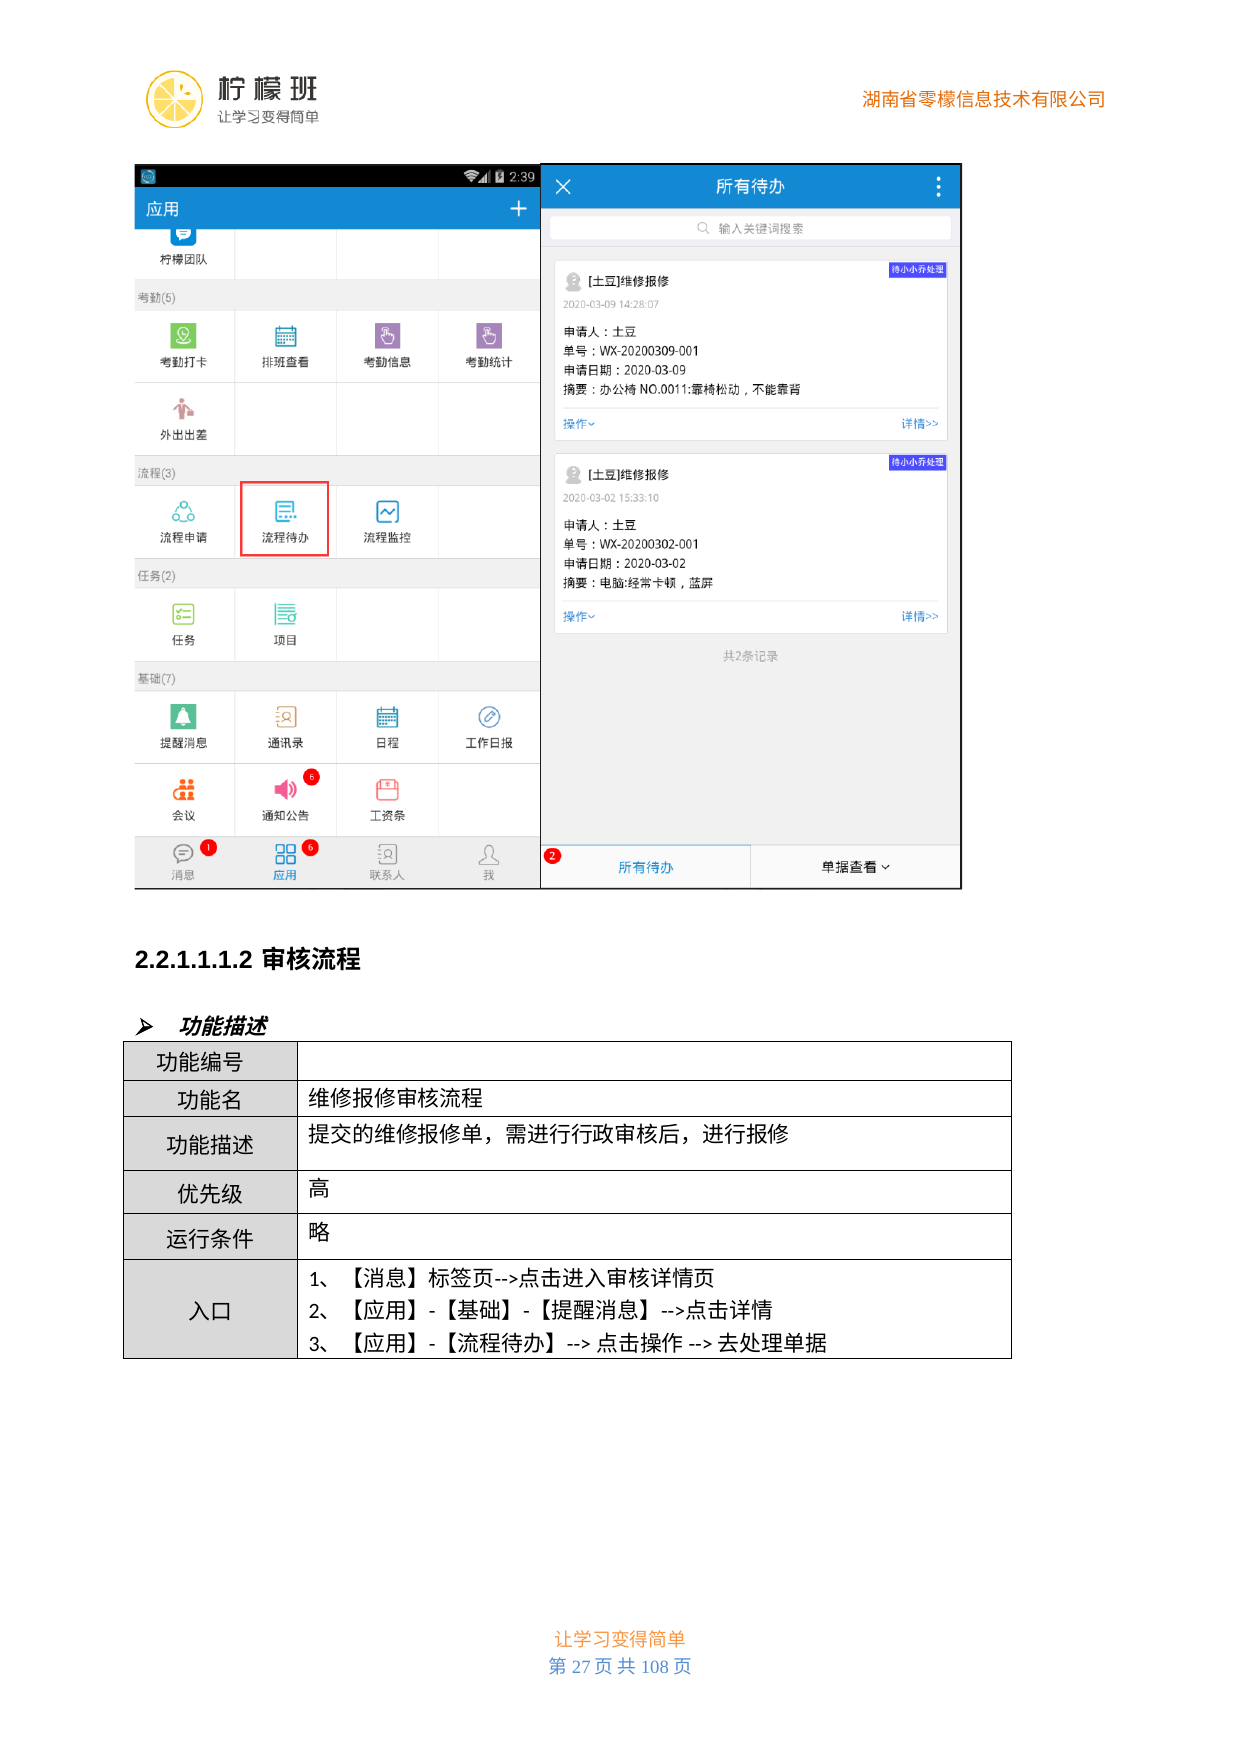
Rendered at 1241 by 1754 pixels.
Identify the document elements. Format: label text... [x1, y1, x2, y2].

table_cell 略 [298, 1214, 1011, 1259]
table_cell 【消息】标签页-->点击进入审核详情页 【应用】-【基础】-【提醒消息】-->点击详情 【应用】-【流程待办】--> 点击操作 --> 去处理单据 [298, 1260, 1011, 1358]
table_cell 维修报修审核流程 [298, 1081, 1011, 1116]
table_cell 功能名 [124, 1081, 297, 1116]
table_cell 运行条件 [124, 1214, 297, 1259]
table_cell 入口 [124, 1260, 297, 1358]
subtitle 审核流程 [134, 926, 1106, 991]
list 功能描述 [134, 1009, 1106, 1041]
table_cell 功能描述 [124, 1117, 297, 1170]
picture [134, 65, 340, 133]
table_cell 高 [298, 1171, 1011, 1213]
picture [134, 163, 963, 890]
table_header 功能编号 [124, 1042, 297, 1080]
table_cell 优先级 [124, 1171, 297, 1213]
table_cell 提交的维修报修单，需进行行政审核后，进行报修 [298, 1117, 1011, 1170]
table_header [298, 1042, 1011, 1080]
